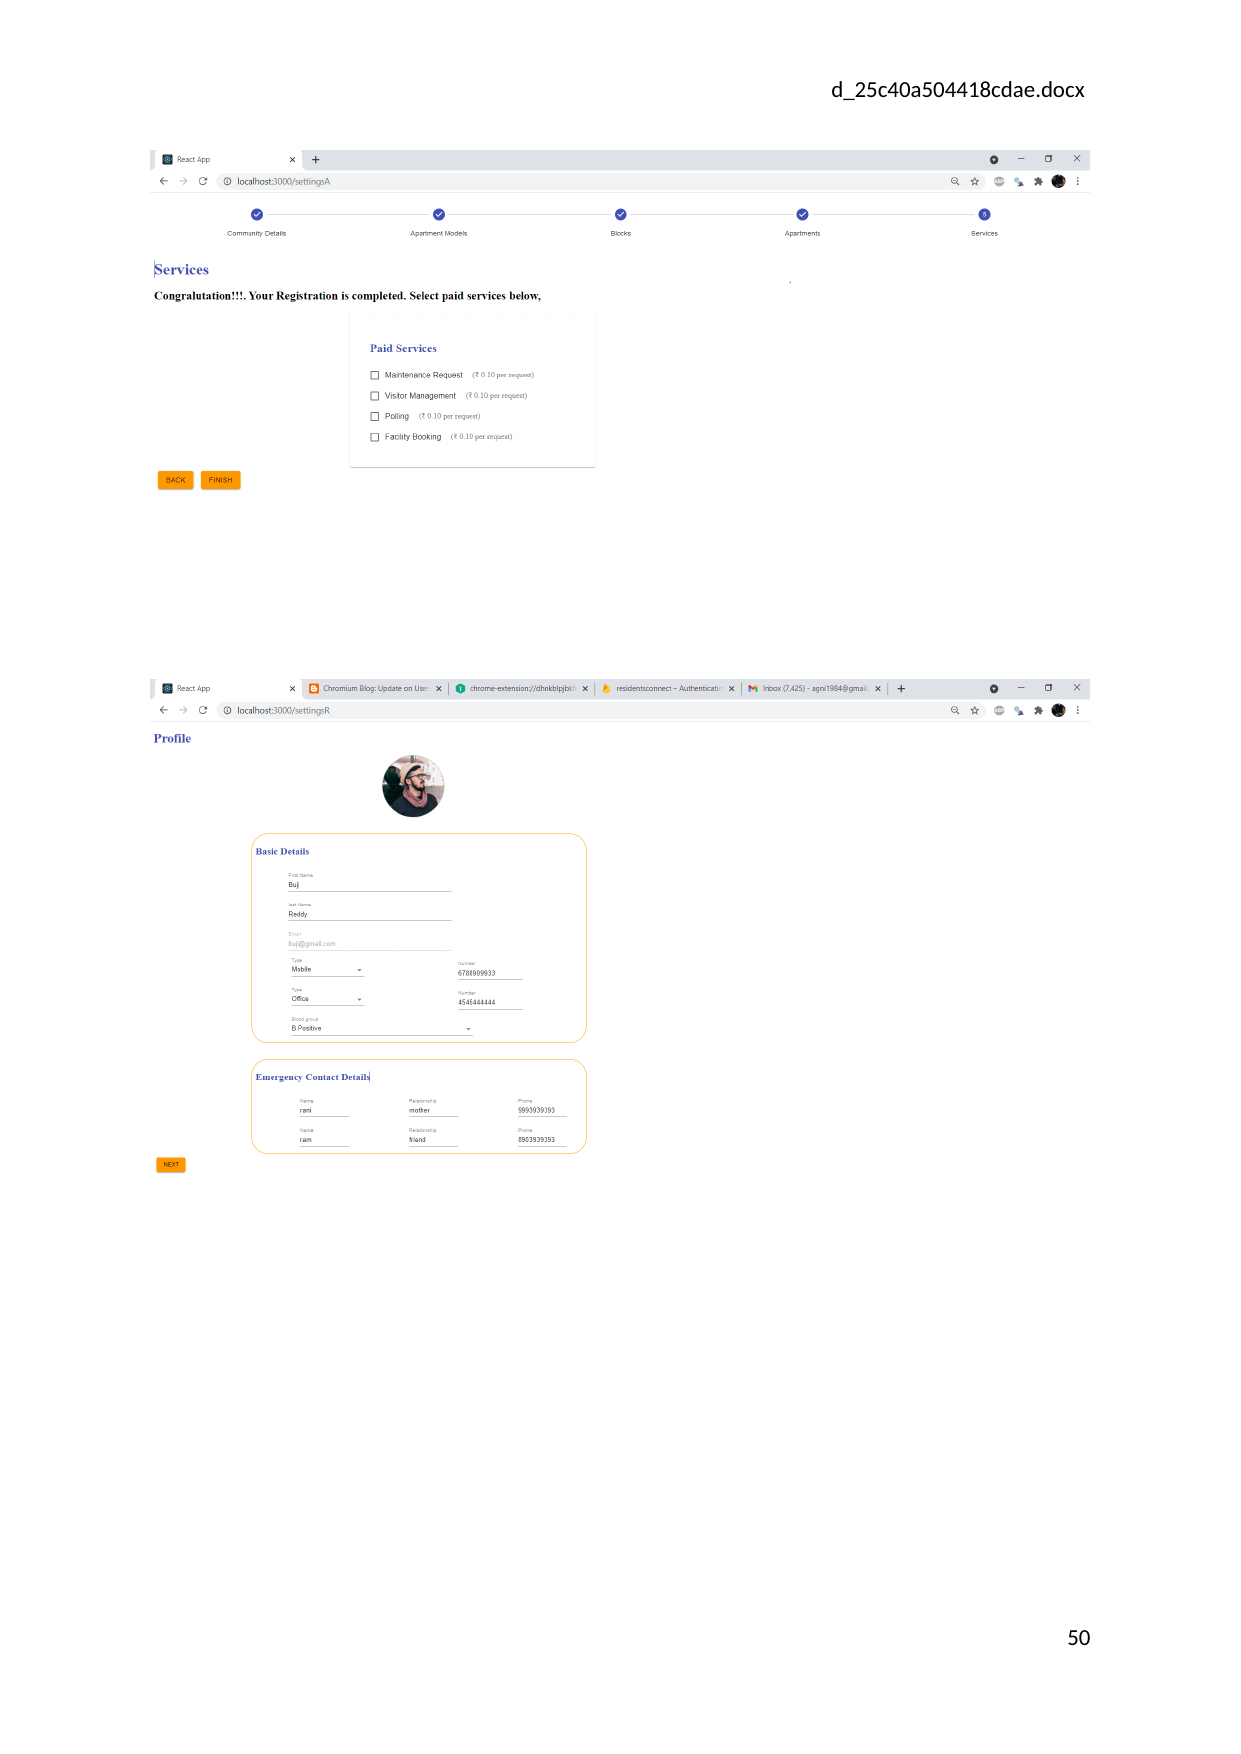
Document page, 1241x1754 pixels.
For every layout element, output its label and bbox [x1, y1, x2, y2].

picture [150, 679, 1091, 1190]
picture [150, 150, 1091, 661]
